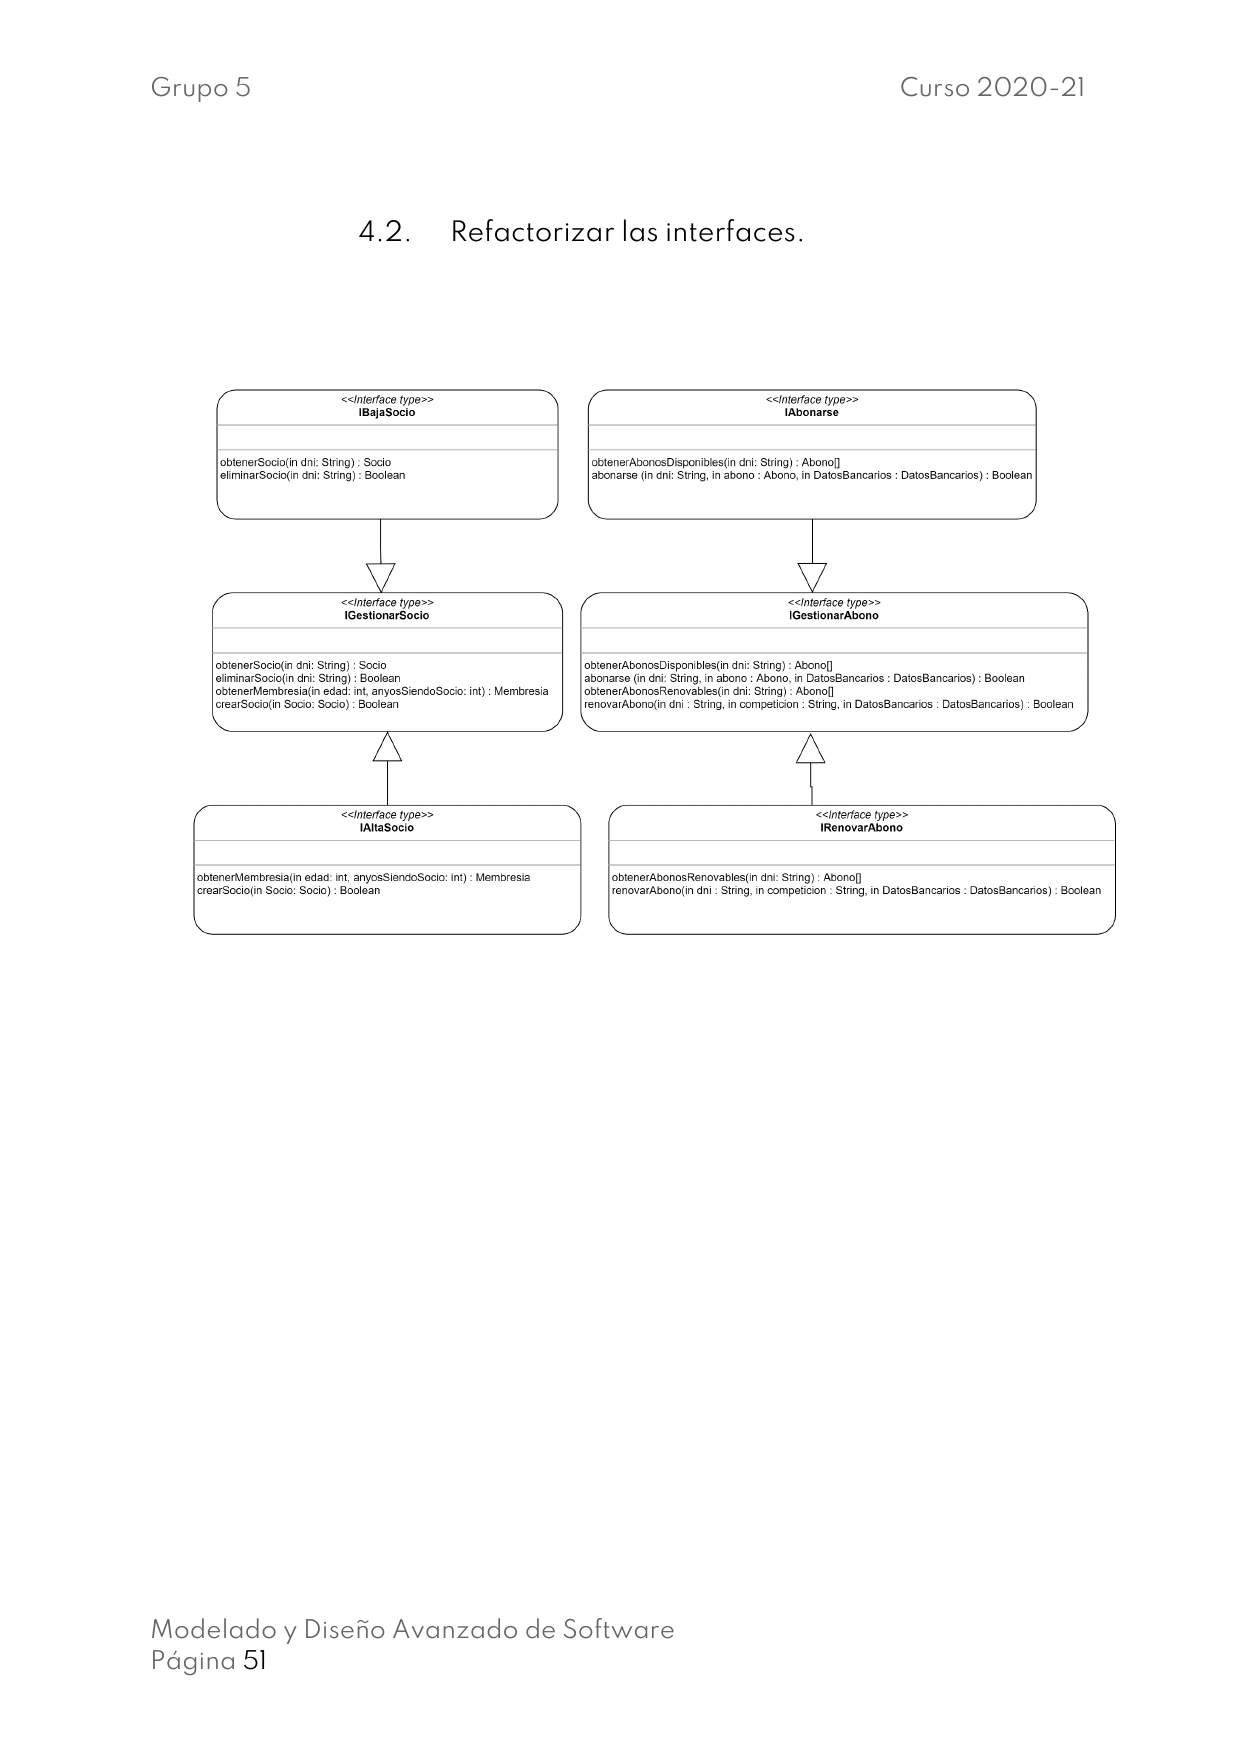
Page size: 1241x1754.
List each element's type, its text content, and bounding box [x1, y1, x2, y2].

picture [184, 381, 1125, 944]
subtitle Refactorizar las interfaces. [300, 219, 1090, 248]
